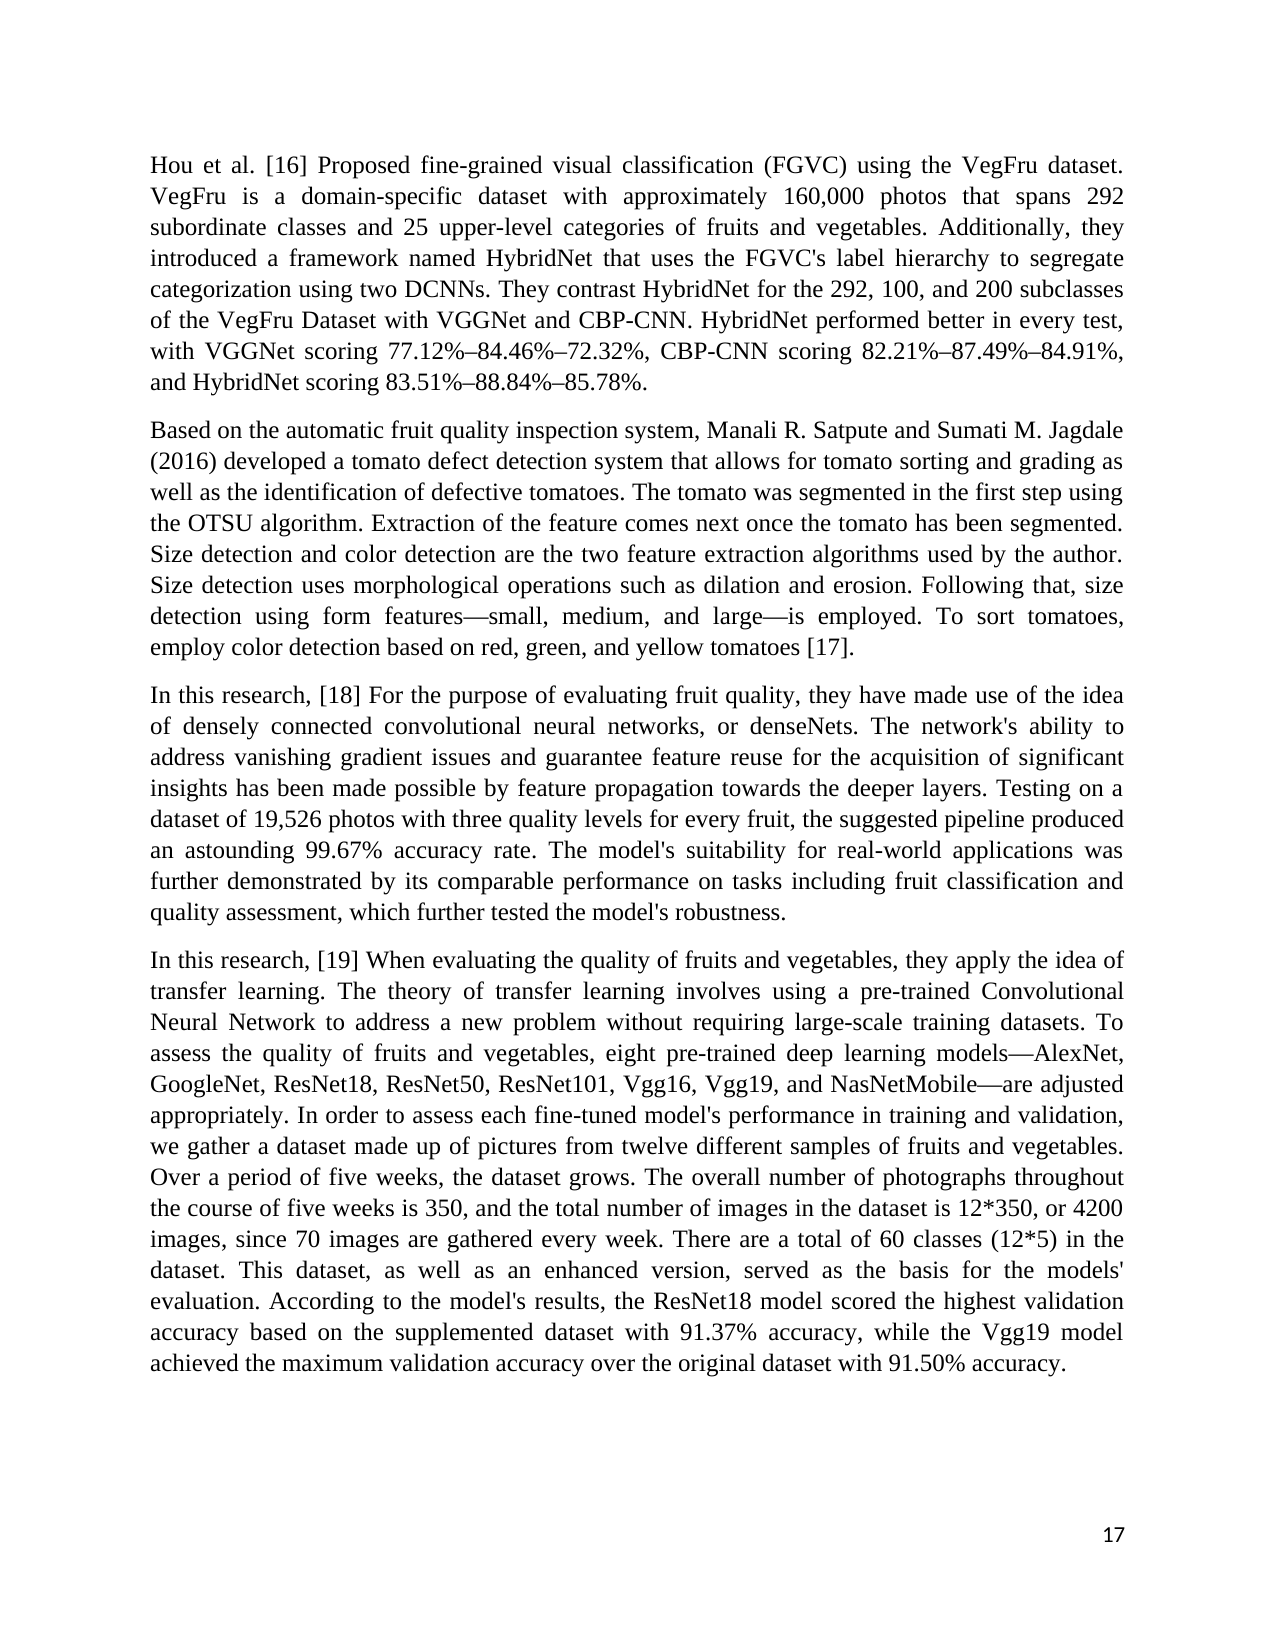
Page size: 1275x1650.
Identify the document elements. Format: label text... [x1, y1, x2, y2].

text Hou et al. Proposed fine-grained visual classification (FGVC) using the VegFru dataset. VegFru is a domain-specific dataset with approximately 160,000 photos that spans 292 subordinate classes and 25 upper-level categories of fruits and vegetables. Additionally, they introduced a framework named HybridNet that uses the FGVC's label hierarchy to segregate categorization using two DCNNs. They contrast HybridNet for the 292, 100, and 200 subclasses of the VegFru Dataset with VGGNet and CBP-CNN. HybridNet performed better in every test, with VGGNet scoring 77.12%–84.46%–72.32%, CBP-CNN scoring 82.21%–87.49%–84.91%, and HybridNet scoring 83.51%–88.84%–85.78%. [150, 150, 1125, 396]
text Based on the automatic fruit quality inspection system, Manali R. Satpute and Sumati M. Jagdale (2016) developed a tomato defect detection system that allows for tomato sorting and grading as well as the identification of defective tomatoes. The tomato was segmented in the first step using the OTSU algorithm. Extraction of the feature comes next once the tomato has been segmented. Size detection and color detection are the two feature extraction algorithms used by the author. Size detection uses morphological operations such as dilation and erosion. Following that, size detection using form features—small, medium, and large—is employed. To sort tomatoes, employ color detection based on red, green, and yellow tomatoes . [150, 415, 1125, 661]
text In this research, For the purpose of evaluating fruit quality, they have made use of the idea of densely connected convolutional neural networks, or denseNets. The network's ability to address vanishing gradient issues and guarantee feature reuse for the acquisition of significant insights has been made possible by feature propagation towards the deeper layers. Testing on a dataset of 19,526 photos with three quality levels for every fruit, the suggested pipeline produced an astounding 99.67% accuracy rate. The model's suitability for real-world applications was further demonstrated by its comparable performance on tasks including fruit classification and quality assessment, which further tested the model's robustness. [150, 680, 1125, 926]
text In this research, When evaluating the quality of fruits and vegetables, they apply the idea of transfer learning. The theory of transfer learning involves using a pre-trained Convolutional Neural Network to address a new problem without requiring large-scale training datasets. To assess the quality of fruits and vegetables, eight pre-trained deep learning models—AlexNet, GoogleNet, ResNet18, ResNet50, ResNet101, Vgg16, Vgg19, and NasNetMobile—are adjusted appropriately. In order to assess each fine-tuned model's performance in training and validation, we gather a dataset made up of pictures from twelve different samples of fruits and vegetables. Over a period of five weeks, the dataset grows. The overall number of photographs throughout the course of five weeks is 350, and the total number of images in the dataset is 12*350, or 4200 images, since 70 images are gathered every week. There are a total of 60 classes (12*5) in the dataset. This dataset, as well as an enhanced version, served as the basis for the models' evaluation. According to the model's results, the ResNet18 model scored the highest validation accuracy based on the supplemented dataset with 91.37% accuracy, while the Vgg19 model achieved the maximum validation accuracy over the original dataset with 91.50% accuracy. [150, 945, 1125, 1377]
